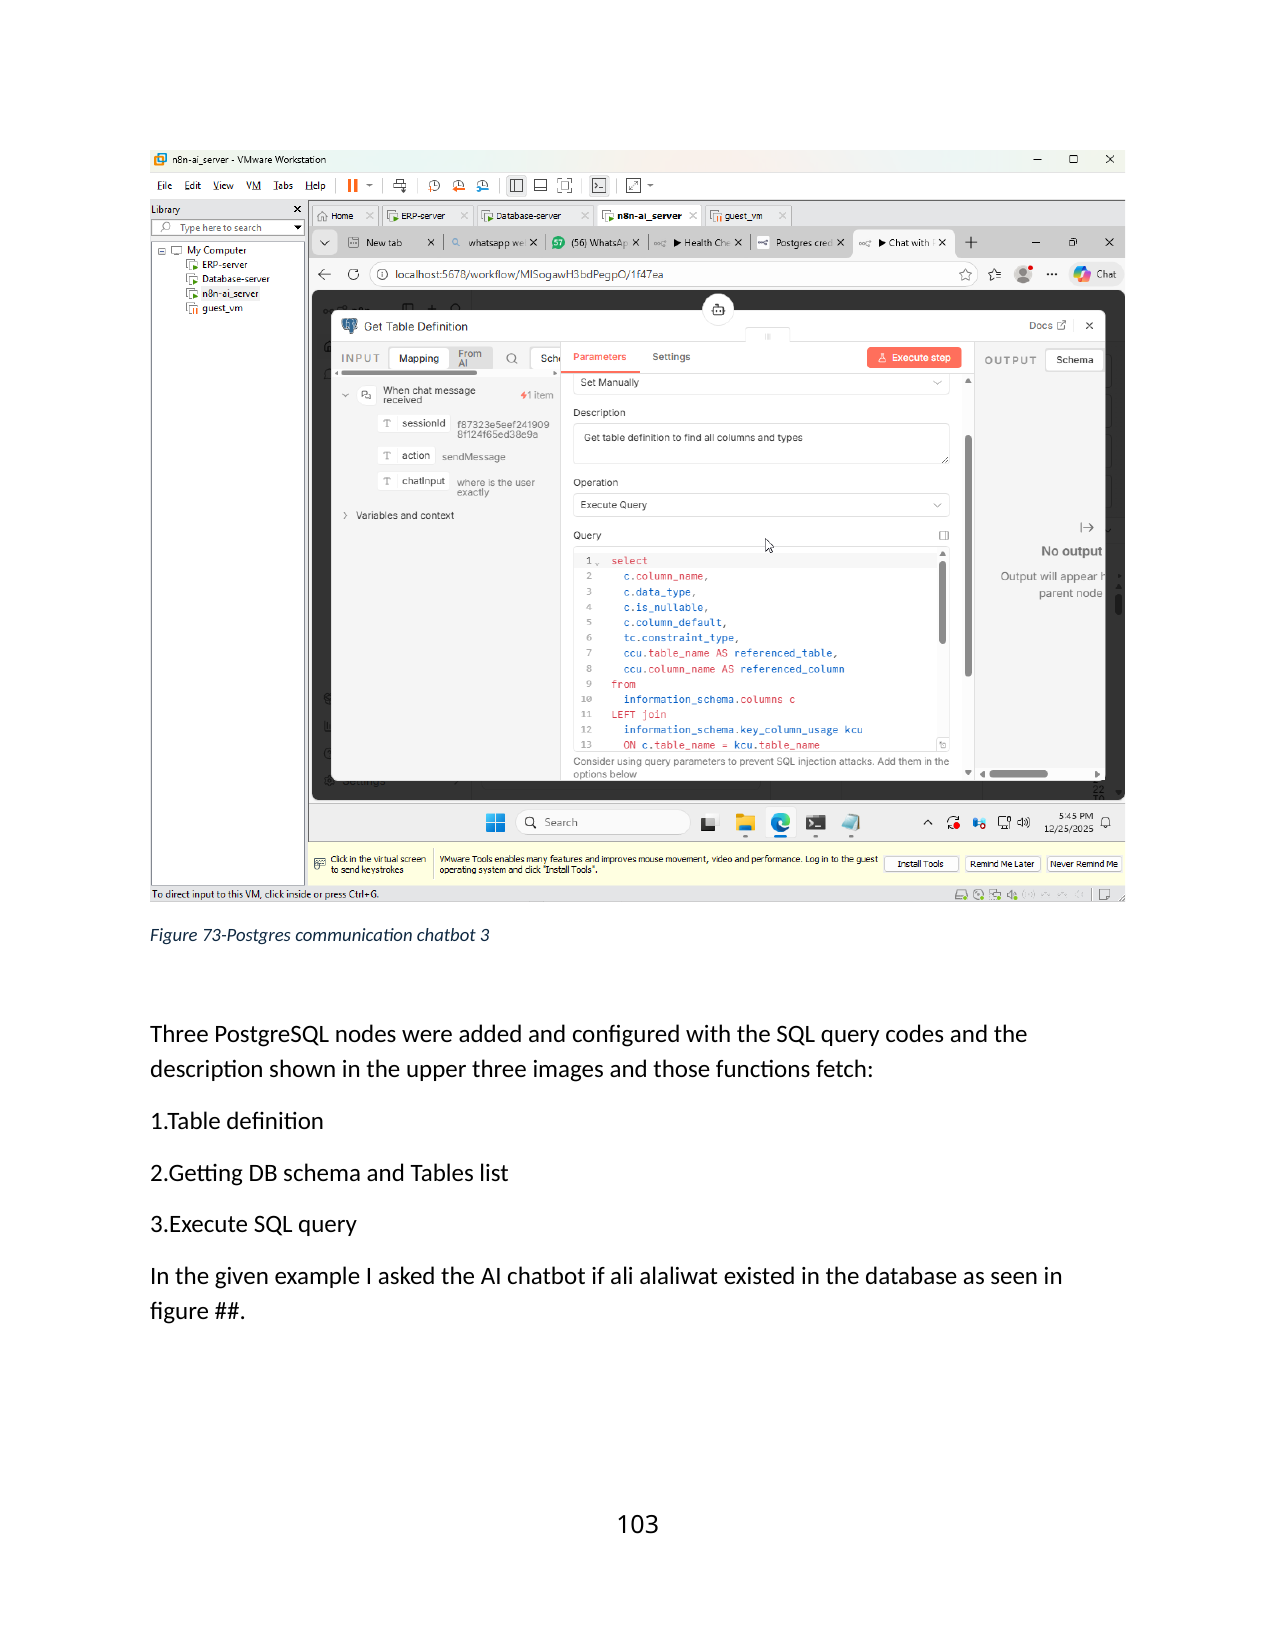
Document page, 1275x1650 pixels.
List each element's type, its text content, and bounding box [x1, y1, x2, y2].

text 2.Getting DB schema and Tables list [150, 1157, 1125, 1187]
text 1.Table definition [150, 1105, 1125, 1136]
text 3.Execute SQL query [150, 1208, 1125, 1239]
picture [150, 150, 1125, 902]
text Three PostgreSQL nodes were added and configured with the SQL query codes and the description shown in the upper three images and those functions fetch: [150, 1018, 1125, 1084]
text Figure 73-Postgres communication chatbot 3 [150, 923, 1125, 946]
text In the given example I asked the AI chatbot if ali alaliwat existed in the database as seen in figure ##. [150, 1260, 1125, 1326]
